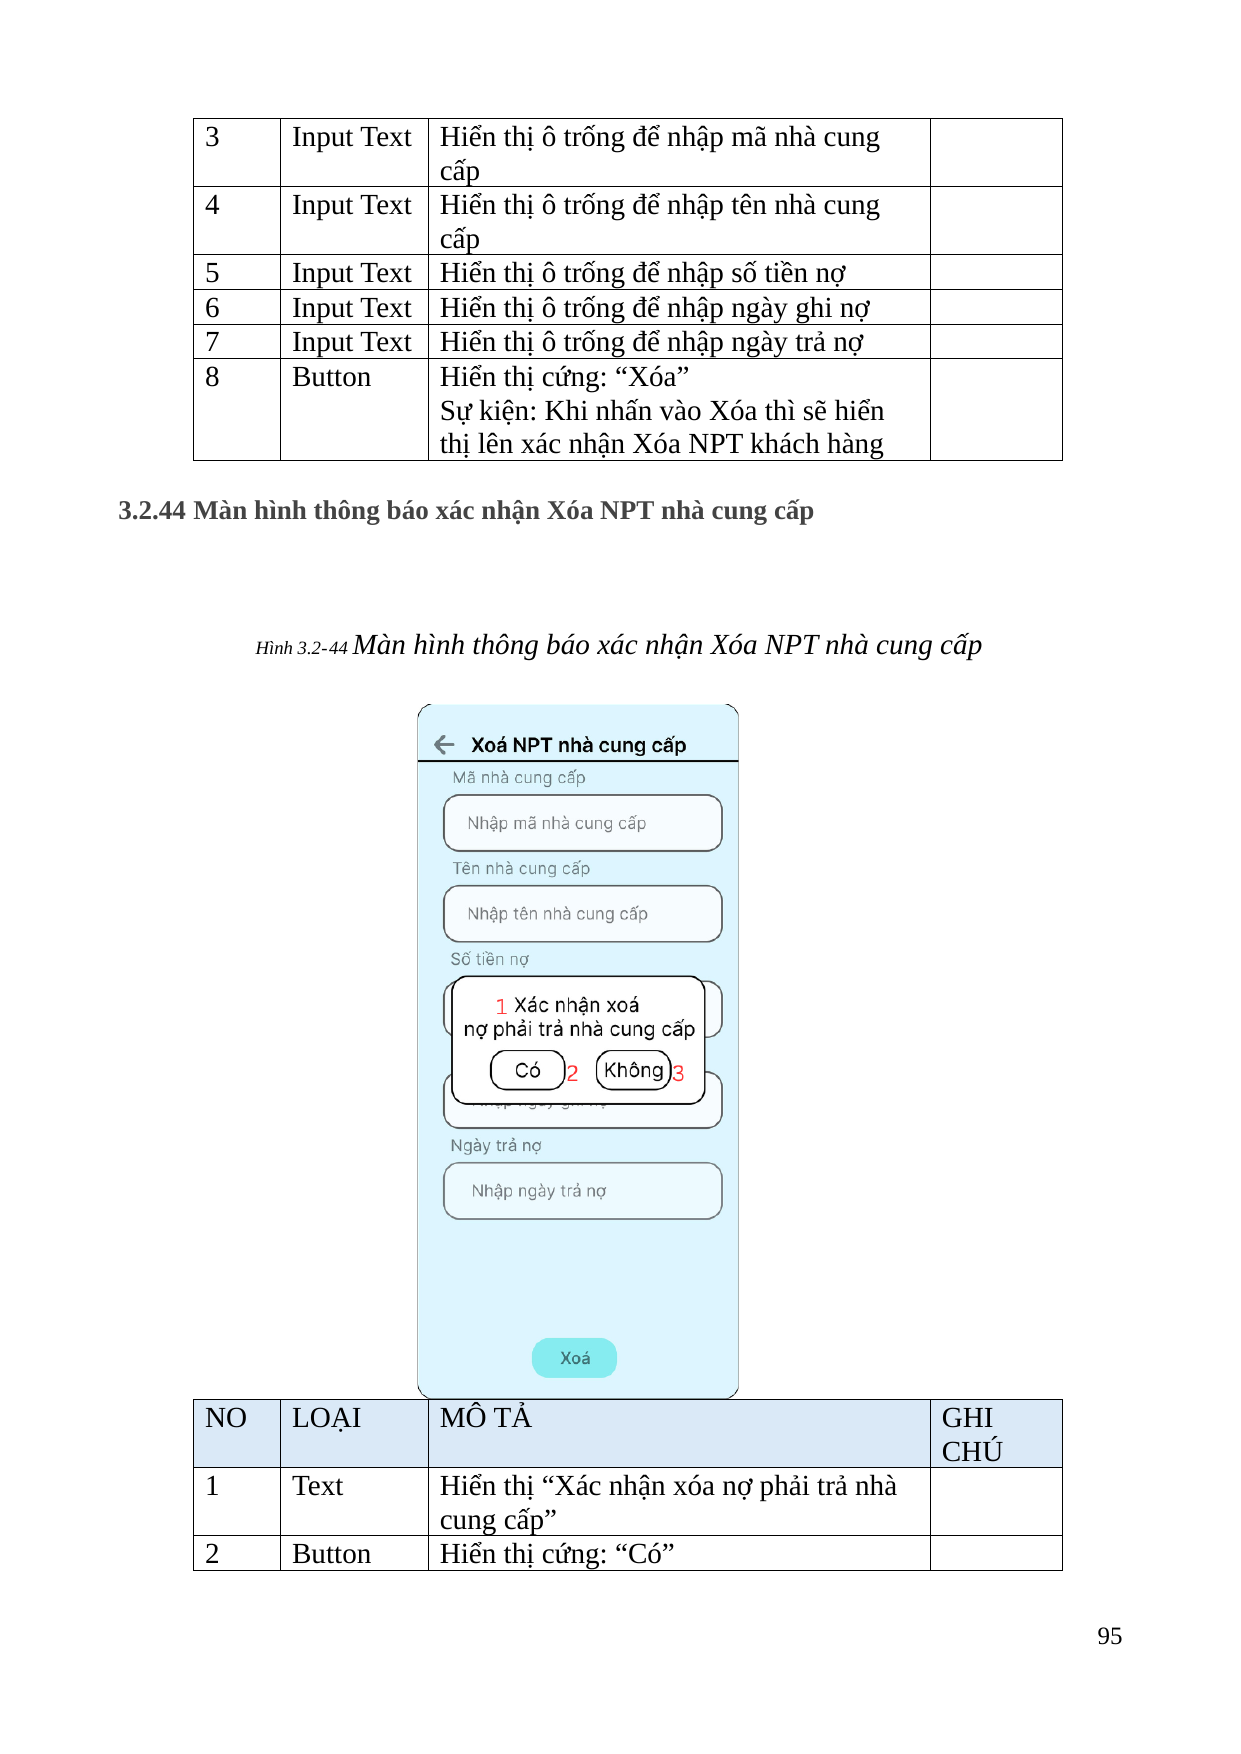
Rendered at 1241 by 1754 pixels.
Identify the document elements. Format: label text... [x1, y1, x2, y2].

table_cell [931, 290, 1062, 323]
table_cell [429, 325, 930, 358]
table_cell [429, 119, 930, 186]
subtitle Màn hình thông báo xác nhận Xóa NPT nhà cung cấp [118, 494, 1122, 525]
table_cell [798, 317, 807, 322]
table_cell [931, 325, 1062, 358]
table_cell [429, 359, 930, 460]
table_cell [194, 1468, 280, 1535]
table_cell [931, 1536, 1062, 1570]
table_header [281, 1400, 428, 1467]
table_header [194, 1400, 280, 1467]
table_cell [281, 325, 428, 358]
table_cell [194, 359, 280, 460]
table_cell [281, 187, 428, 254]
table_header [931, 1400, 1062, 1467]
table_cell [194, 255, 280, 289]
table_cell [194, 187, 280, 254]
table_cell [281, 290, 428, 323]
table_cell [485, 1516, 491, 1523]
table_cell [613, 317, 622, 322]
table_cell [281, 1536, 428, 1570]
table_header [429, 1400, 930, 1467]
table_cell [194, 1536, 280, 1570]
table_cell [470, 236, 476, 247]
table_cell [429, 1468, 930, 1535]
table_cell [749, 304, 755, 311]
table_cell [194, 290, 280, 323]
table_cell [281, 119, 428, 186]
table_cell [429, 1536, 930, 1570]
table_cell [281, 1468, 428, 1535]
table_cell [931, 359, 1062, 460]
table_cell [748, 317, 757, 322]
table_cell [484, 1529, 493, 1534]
picture [417, 704, 739, 1399]
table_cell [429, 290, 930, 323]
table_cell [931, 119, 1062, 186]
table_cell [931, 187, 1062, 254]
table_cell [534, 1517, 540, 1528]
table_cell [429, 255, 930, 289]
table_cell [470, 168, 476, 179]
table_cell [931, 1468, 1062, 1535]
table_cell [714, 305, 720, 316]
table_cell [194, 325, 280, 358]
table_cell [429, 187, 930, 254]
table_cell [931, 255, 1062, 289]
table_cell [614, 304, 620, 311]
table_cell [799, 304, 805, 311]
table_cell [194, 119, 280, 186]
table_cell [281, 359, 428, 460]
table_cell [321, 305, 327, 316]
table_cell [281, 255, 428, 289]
